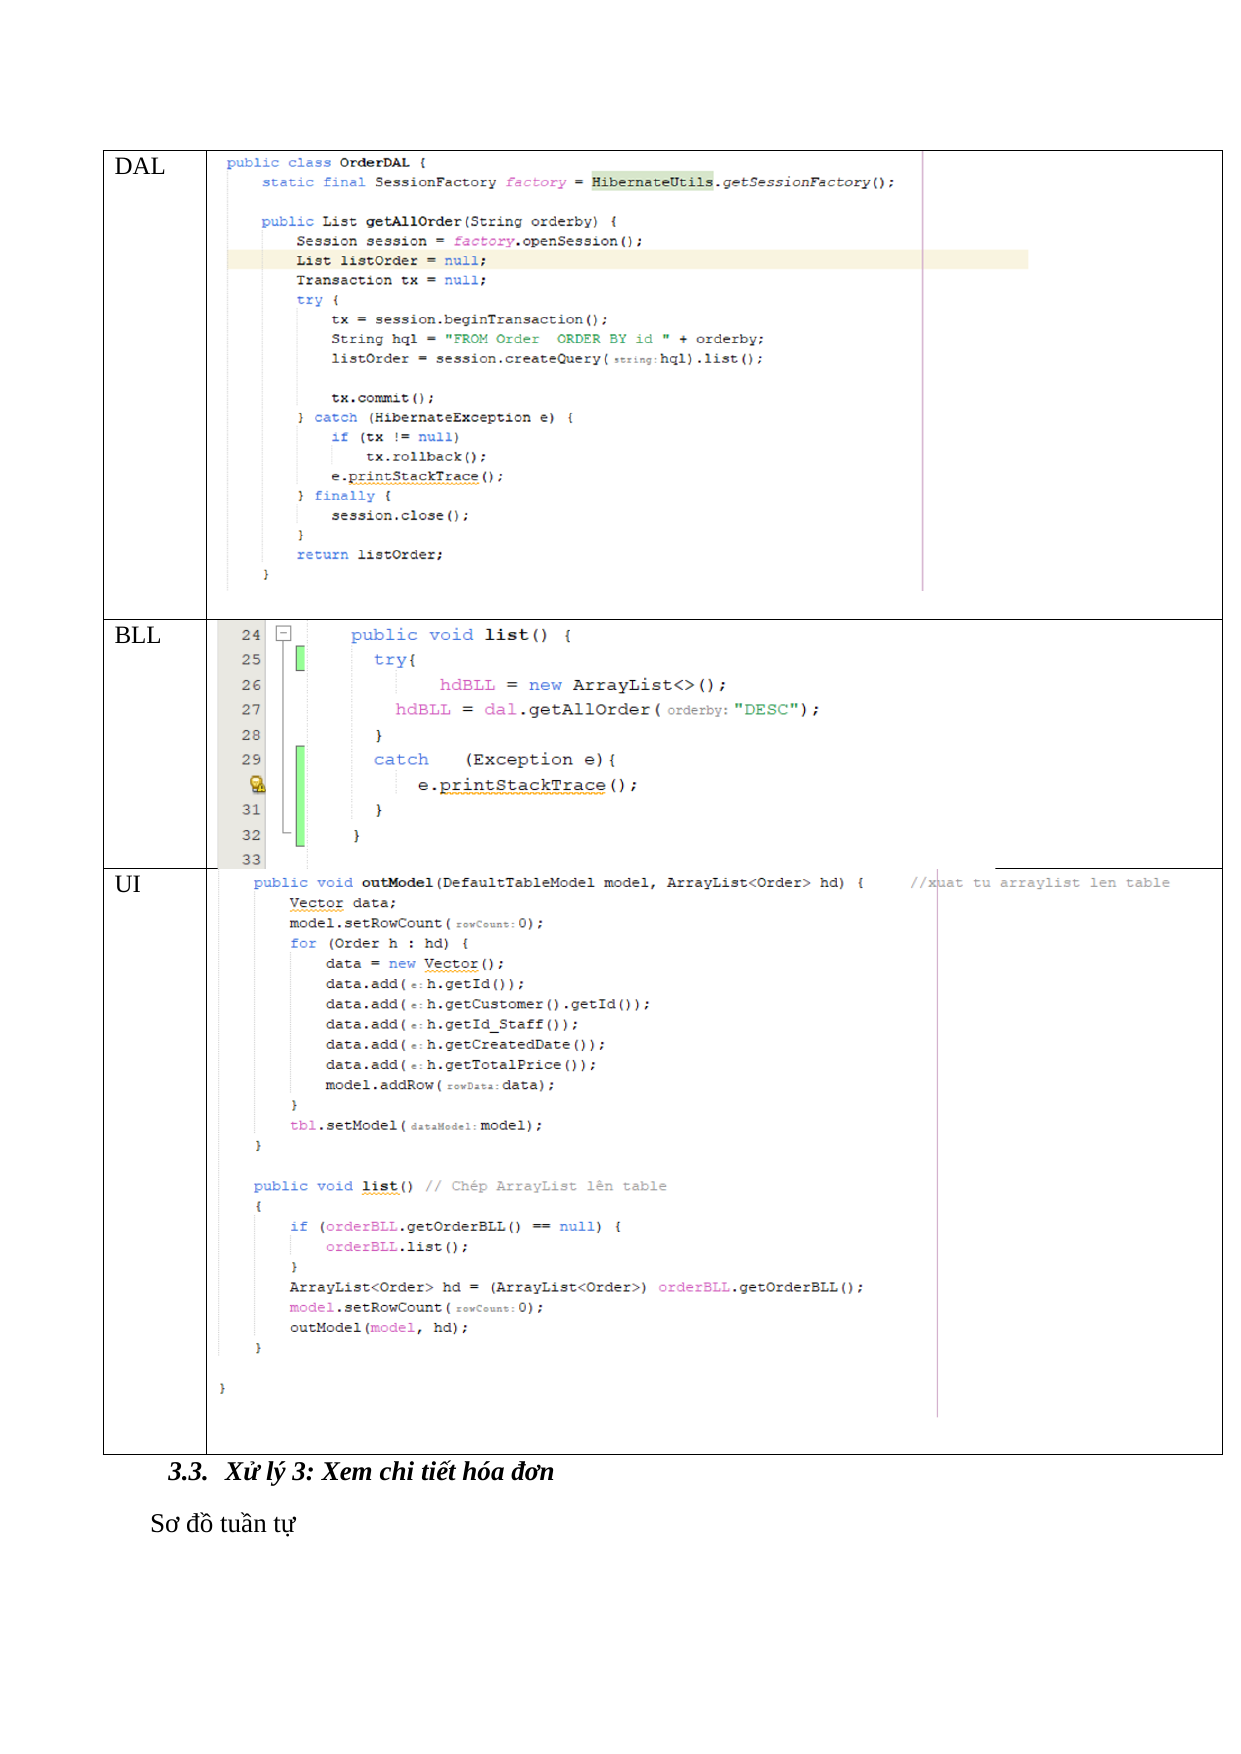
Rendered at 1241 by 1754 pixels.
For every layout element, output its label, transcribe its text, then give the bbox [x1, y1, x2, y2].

table_cell [207, 869, 1222, 1454]
table_cell [207, 620, 217, 868]
table_header DAL [104, 151, 206, 619]
picture [217, 151, 1029, 591]
table_cell BLL [104, 620, 206, 868]
table_cell UI [104, 869, 206, 1454]
table_header [207, 151, 1222, 619]
picture [217, 620, 1193, 1423]
text Xử lý 3: Xem chi tiết hóa đơn [168, 1455, 1090, 1486]
table_cell [996, 620, 1222, 868]
text Sơ đồ tuần tự [150, 1508, 1090, 1539]
